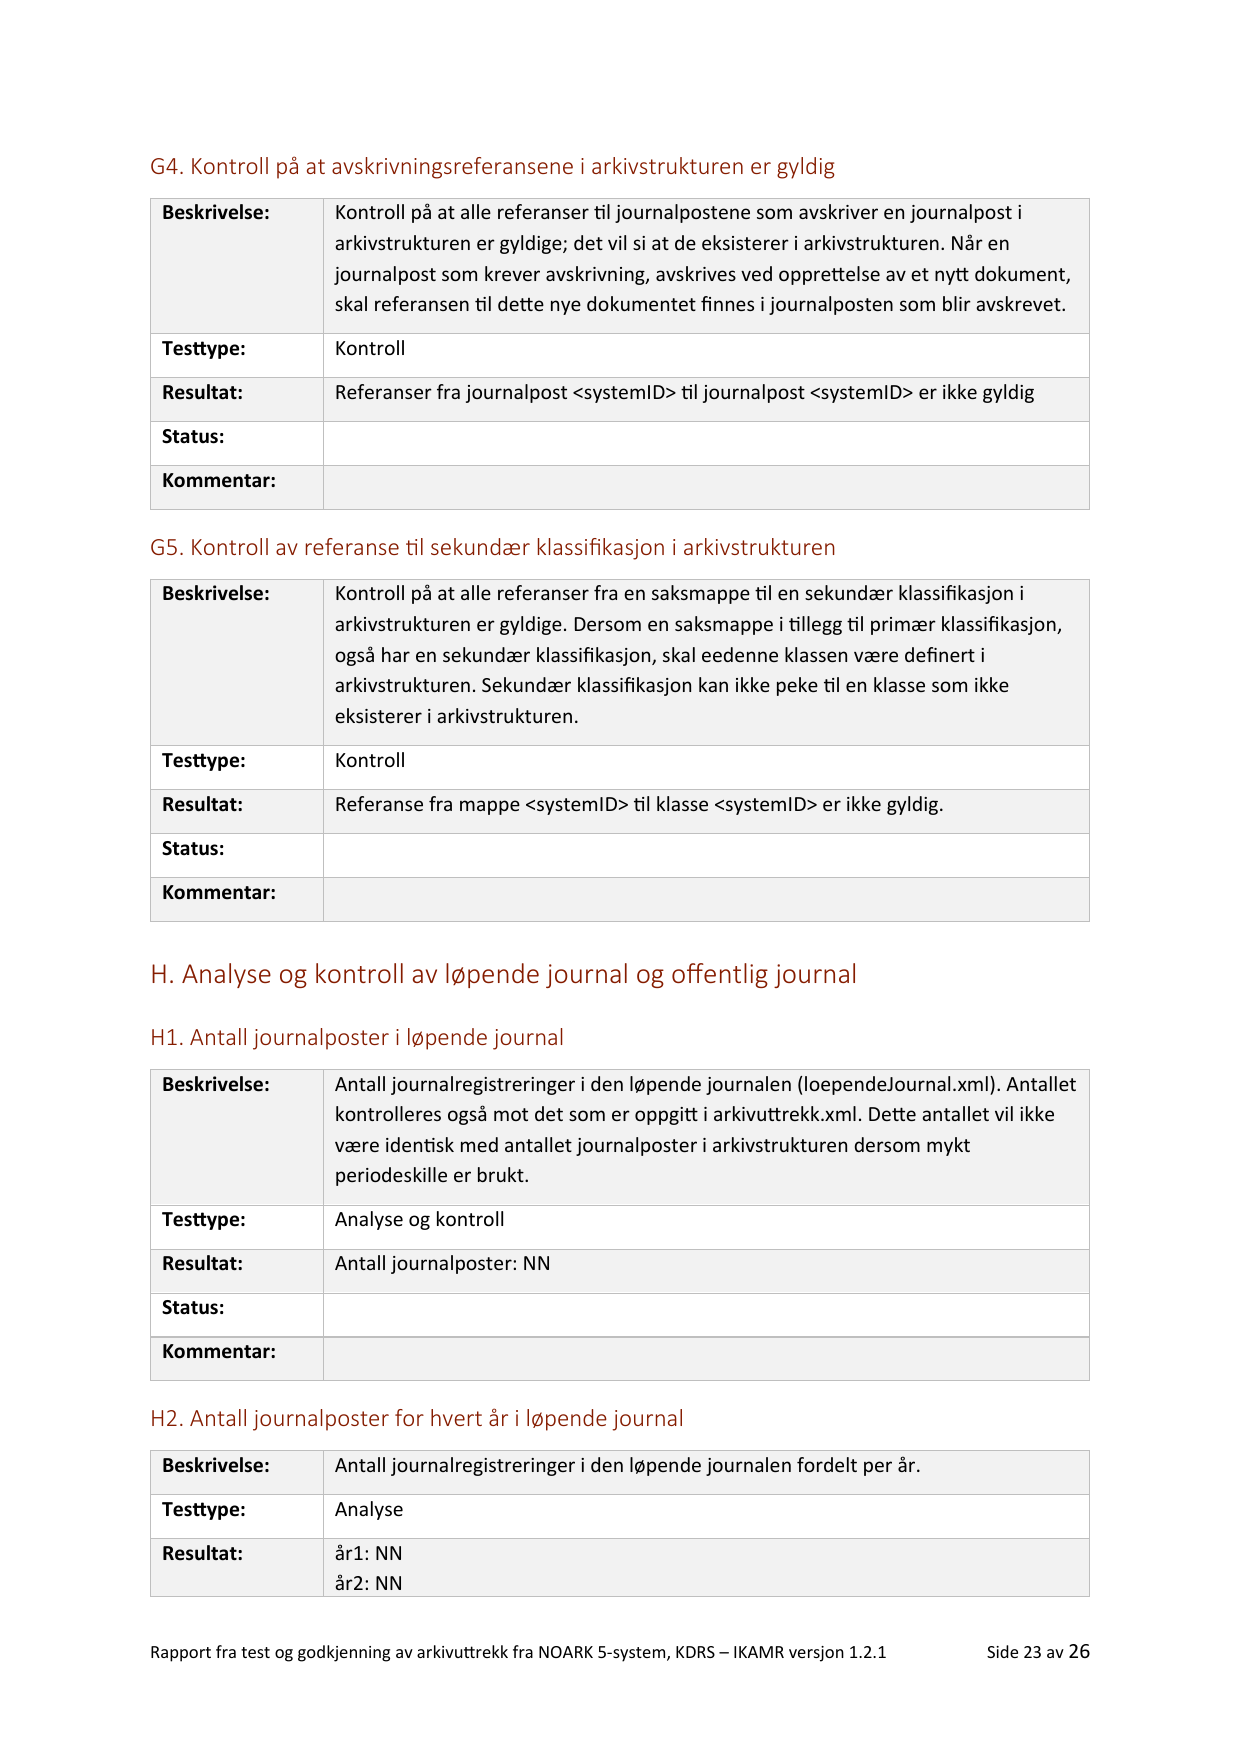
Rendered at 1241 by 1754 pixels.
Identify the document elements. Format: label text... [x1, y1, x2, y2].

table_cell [324, 1539, 1089, 1596]
table_cell Referanse fra mappe <systemID> til klasse <systemID> er ikke gyldig. [324, 790, 1089, 833]
table_cell Referanser fra journalpost <systemID> til journalpost <systemID> er ikke gyldig [324, 378, 1089, 421]
table_cell [324, 878, 1089, 921]
table_cell Testtype: [151, 746, 323, 789]
table_cell [324, 1294, 1089, 1336]
table_cell [324, 466, 1089, 509]
table_header Beskrivelse: [151, 199, 323, 333]
table_header Kontroll på at alle referanser til journalpostene som avskriver en journalpost i arkivstrukturen er gyldige; det vil si at de eksisterer i arkivstrukturen. Når en journalpost som krever avskrivning, avskrives ved opprettelse av et nytt dokument, skal referansen til dette nye dokumentet finnes i journalposten som blir avskrevet. [324, 199, 1089, 333]
table_cell Resultat: [151, 1250, 323, 1292]
subtitle H. Analyse og kontroll av løpende journal og offentlig journal [150, 955, 1090, 991]
table_header Beskrivelse: [151, 580, 323, 745]
table_cell Analyse og kontroll [324, 1206, 1089, 1248]
table_cell [324, 422, 1089, 465]
table_cell Status: [151, 834, 323, 877]
subtitle G4. Kontroll på at avskrivningsreferansene i arkivstrukturen er gyldig [150, 150, 1090, 181]
table_cell Kommentar: [151, 878, 323, 921]
table_cell Antall journalposter: NN [324, 1250, 1089, 1292]
table_cell Resultat: [151, 1539, 323, 1596]
table_header Beskrivelse: [151, 1070, 323, 1204]
subtitle H1. Antall journalposter i løpende journal [150, 1021, 1090, 1052]
table_cell Kontroll [324, 334, 1089, 377]
subtitle H2. Antall journalposter for hvert år i løpende journal [150, 1402, 1090, 1433]
table_cell Kontroll [324, 746, 1089, 789]
table_cell Status: [151, 422, 323, 465]
table_cell Resultat: [151, 378, 323, 421]
subtitle G5. Kontroll av referanse til sekundær klassifikasjon i arkivstrukturen [150, 531, 1090, 562]
table_header Beskrivelse: [151, 1451, 323, 1494]
table_cell Testtype: [151, 1495, 323, 1538]
table_cell [324, 834, 1089, 877]
table_header Kontroll på at alle referanser fra en saksmappe til en sekundær klassifikasjon i arkivstrukturen er gyldige. Dersom en saksmappe i tillegg til primær klassifikasjon, også har en sekundær klassifikasjon, skal eedenne klassen være definert i arkivstrukturen. Sekundær klassifikasjon kan ikke peke til en klasse som ikke eksisterer i arkivstrukturen. [324, 580, 1089, 745]
table_cell Status: [151, 1294, 323, 1336]
table_cell Kommentar: [151, 1338, 323, 1380]
table_header Antall journalregistreringer i den løpende journalen fordelt per år. [324, 1451, 1089, 1494]
table_cell Resultat: [151, 790, 323, 833]
table_header Antall journalregistreringer i den løpende journalen (loependeJournal.xml). Antallet kontrolleres også mot det som er oppgitt i arkivuttrekk.xml. Dette antallet vil ikke være identisk med antallet journalposter i arkivstrukturen dersom mykt periodeskille er brukt. [324, 1070, 1089, 1204]
table_cell Kommentar: [151, 466, 323, 509]
table_cell Testtype: [151, 334, 323, 377]
table_cell [324, 1338, 1089, 1380]
table_cell Analyse [324, 1495, 1089, 1538]
table_cell Testtype: [151, 1206, 323, 1248]
